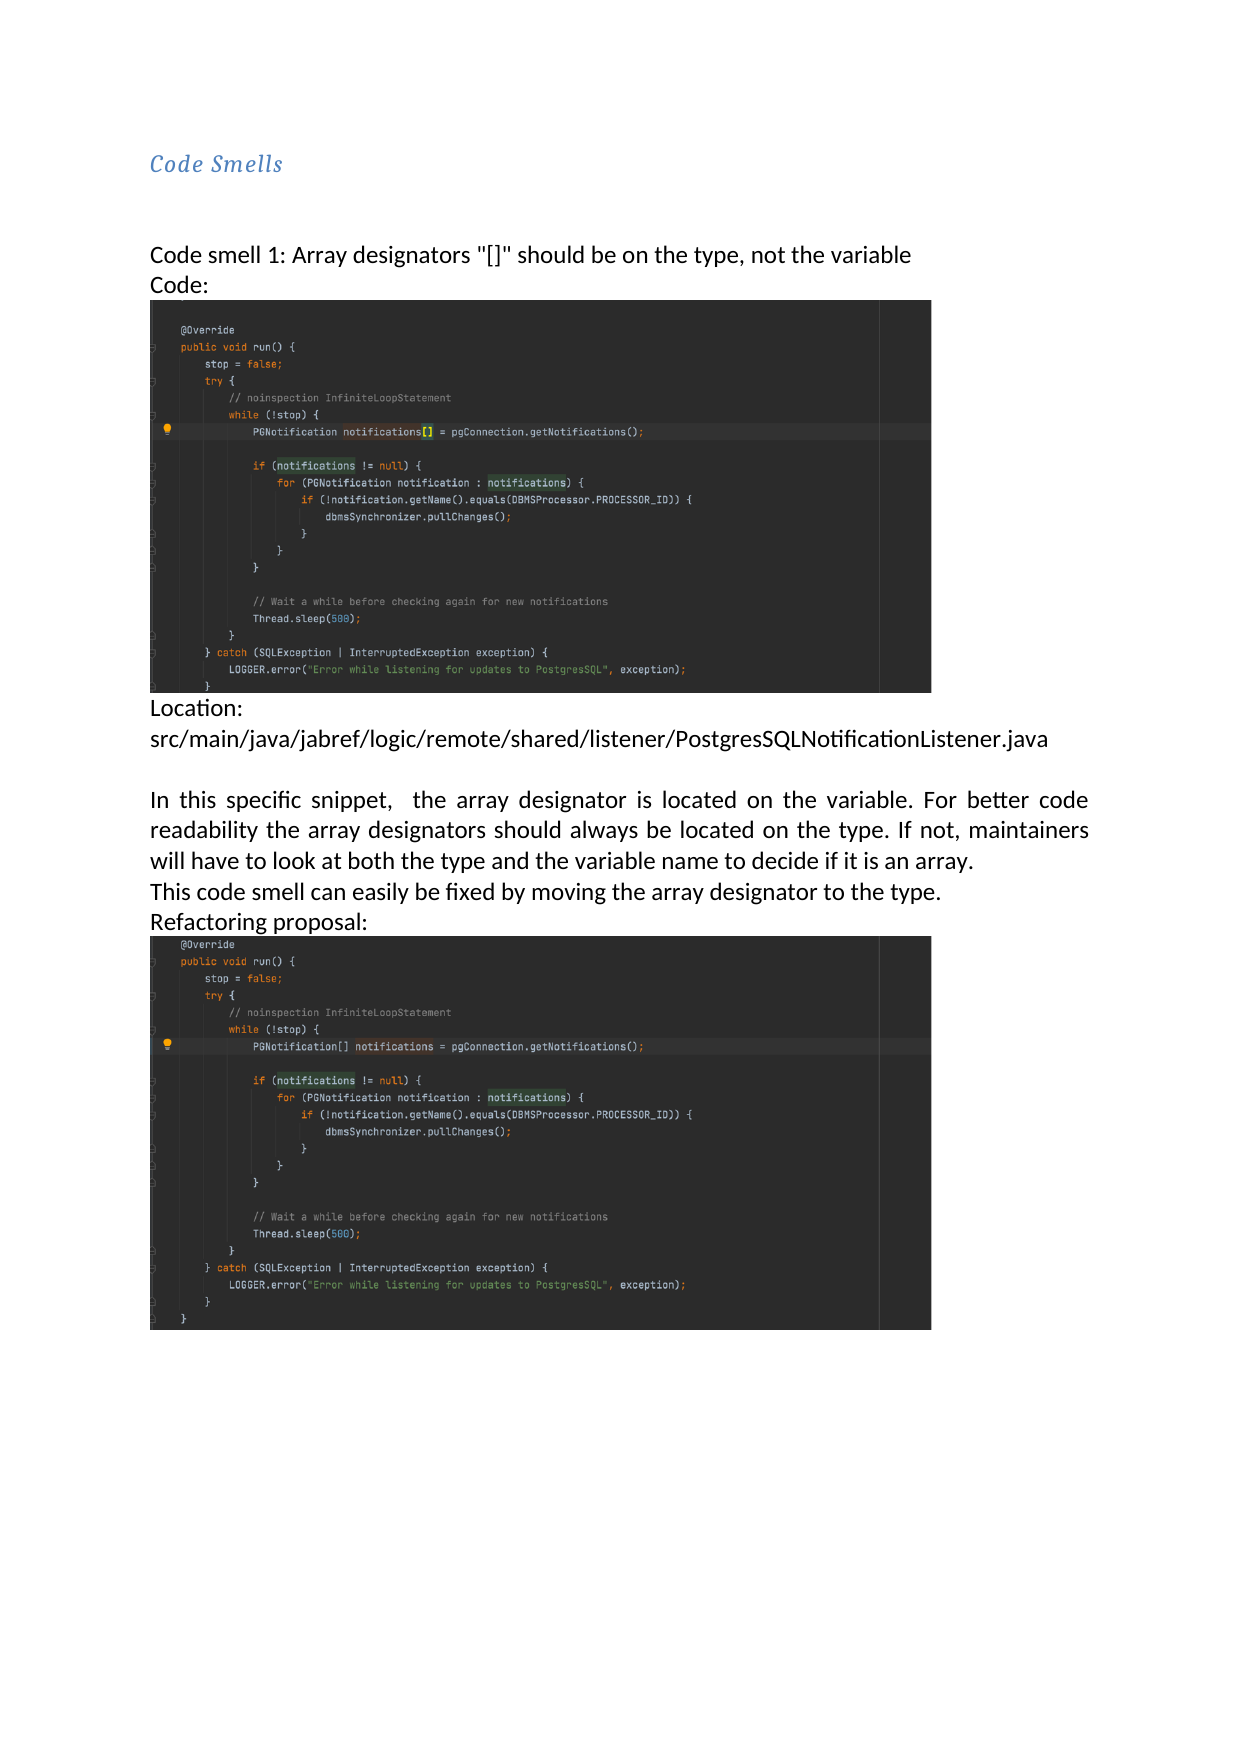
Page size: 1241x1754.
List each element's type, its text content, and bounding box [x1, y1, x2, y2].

text In this specific snippet, the array designator is located on the variable. For better code readability the array designators should always be located on the type. If not, maintainers will have to look at both the type and the variable name to decide if it is an array. [150, 784, 1090, 876]
text Code Smells [150, 150, 1090, 214]
text Refactoring proposal: [150, 906, 1090, 937]
picture [150, 936, 932, 1330]
text This code smell can easily be fixed by moving the array designator to the type. [150, 876, 1090, 906]
text Code smell 1: Array designators "[]" should be on the type, not the variable [150, 239, 1090, 269]
text Code: [150, 269, 1090, 300]
text Location: src/main/java/jabref/logic/remote/shared/listener/PostgresSQLNotificationListener.java [150, 693, 1090, 754]
picture [150, 300, 932, 693]
